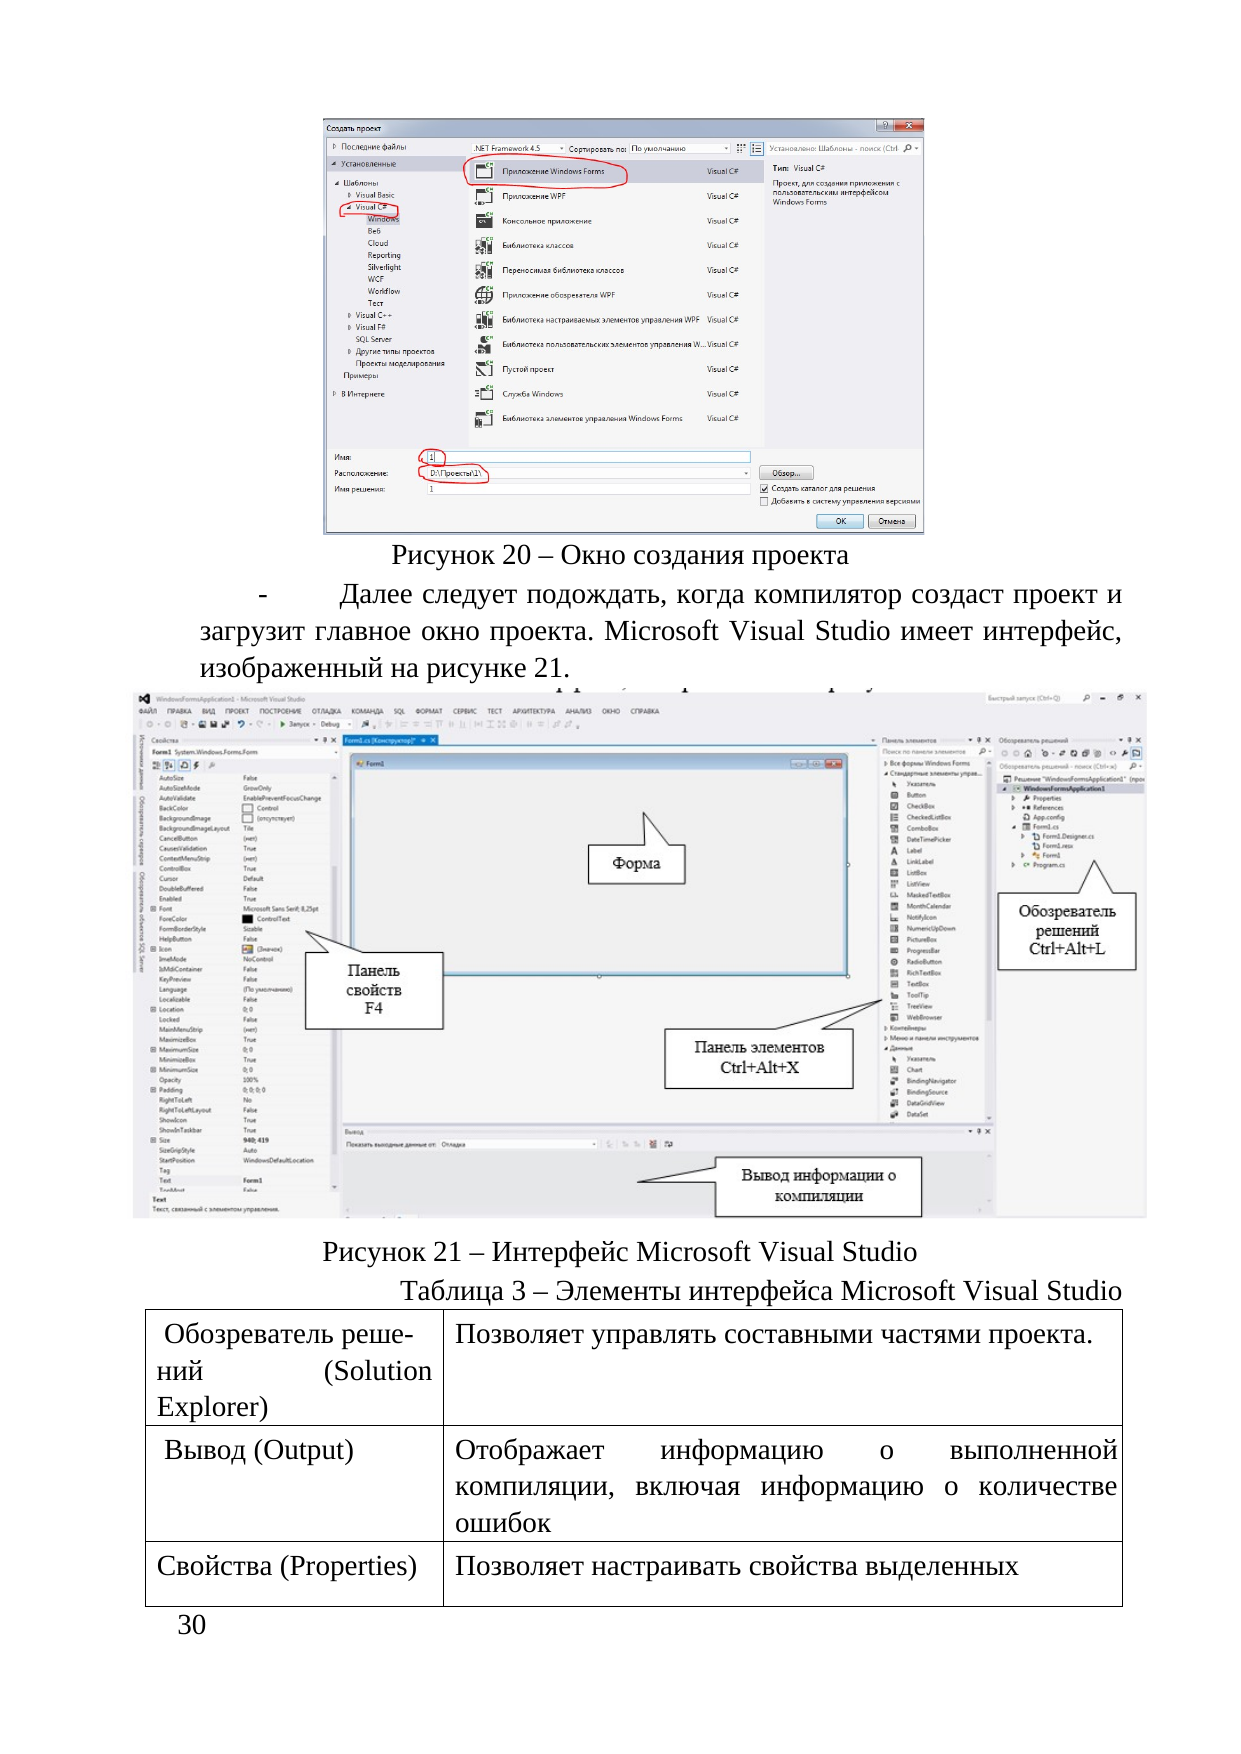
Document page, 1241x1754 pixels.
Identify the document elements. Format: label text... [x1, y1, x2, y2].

table_cell Отображает информацию о выполненной компиляции, включая информацию о количестве ошибок [444, 1426, 1122, 1541]
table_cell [146, 1542, 443, 1606]
picture [125, 688, 1164, 1232]
picture [323, 118, 925, 535]
table_header Позволяет управлять составными частями проекта. [444, 1310, 1122, 1425]
text Рисунок 21 – Интерфейс Microsoft Visual Studio [322, 1234, 1123, 1267]
table_cell Вывод (Output) [146, 1426, 443, 1541]
list Далее следует подождать, когда компилятор создаст проект и загрузит главное окно проекта. Microsoft Visual Studio имеет интерфейс, изображенный на рисунке 21. [199, 576, 1123, 684]
table_header Обозреватель реше- ний (Solution Explorer) [146, 1310, 443, 1425]
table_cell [444, 1542, 1122, 1606]
text Таблица 3 – Элементы интерфейса Microsoft Visual Studio [118, 1273, 1122, 1306]
text Рисунок 20 – Окно создания проекта [118, 537, 1122, 571]
